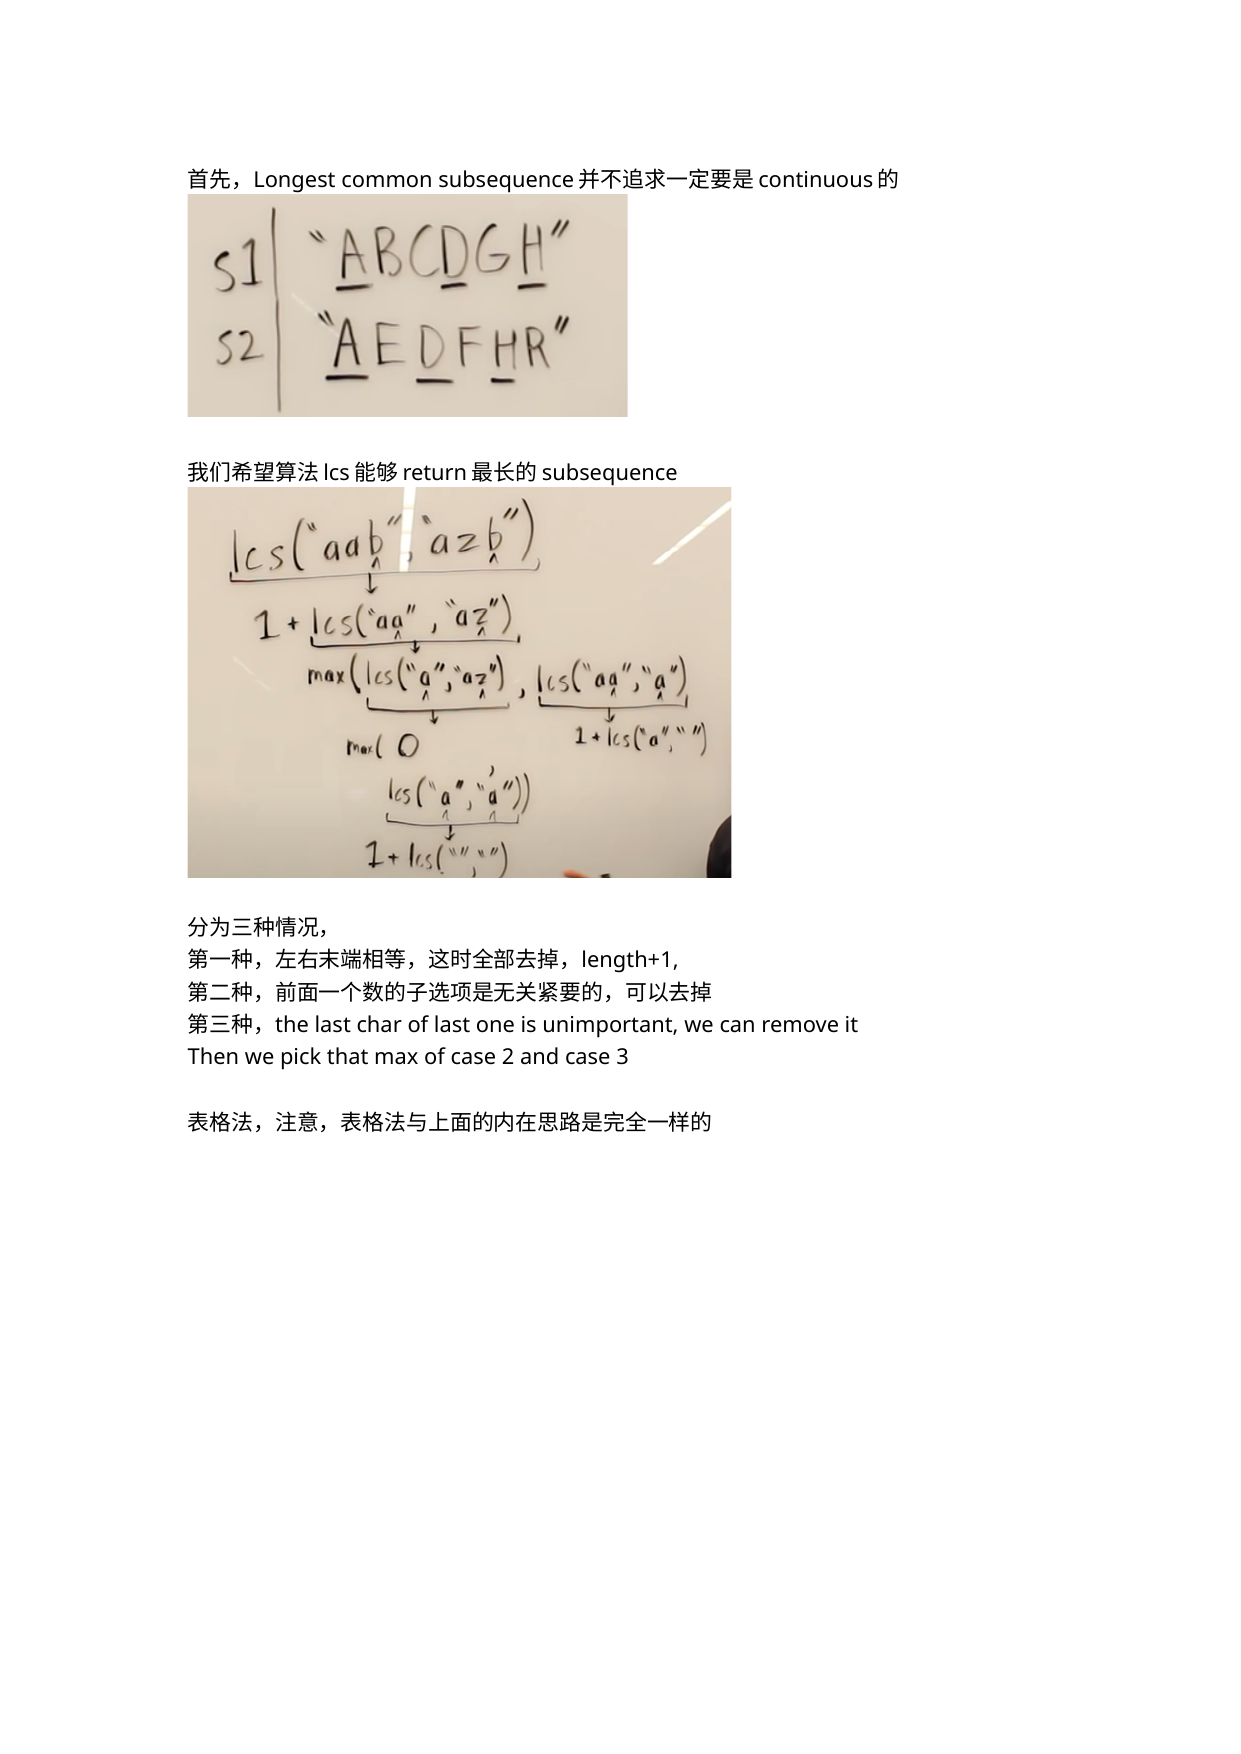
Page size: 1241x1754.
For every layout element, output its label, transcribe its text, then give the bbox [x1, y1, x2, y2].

text 我们希望算法lcs能够return最长的subsequence [187, 454, 1053, 487]
text Then we pick that max of case 2 and case 3 [187, 1039, 1053, 1072]
text 首先，Longest common subsequence并不追求一定要是continuous的 [187, 162, 1053, 194]
picture [187, 487, 732, 878]
text 第一种，左右末端相等，这时全部去掉，length+1, [187, 942, 1053, 974]
text 表格法，注意，表格法与上面的内在思路是完全一样的 [187, 1104, 1053, 1137]
text 分为三种情况， [187, 909, 1053, 942]
picture [187, 194, 628, 417]
text 第三种，the last char of last one is unimportant, we can remove it [187, 1007, 1053, 1039]
text 第二种，前面一个数的子选项是无关紧要的，可以去掉 [187, 974, 1053, 1007]
